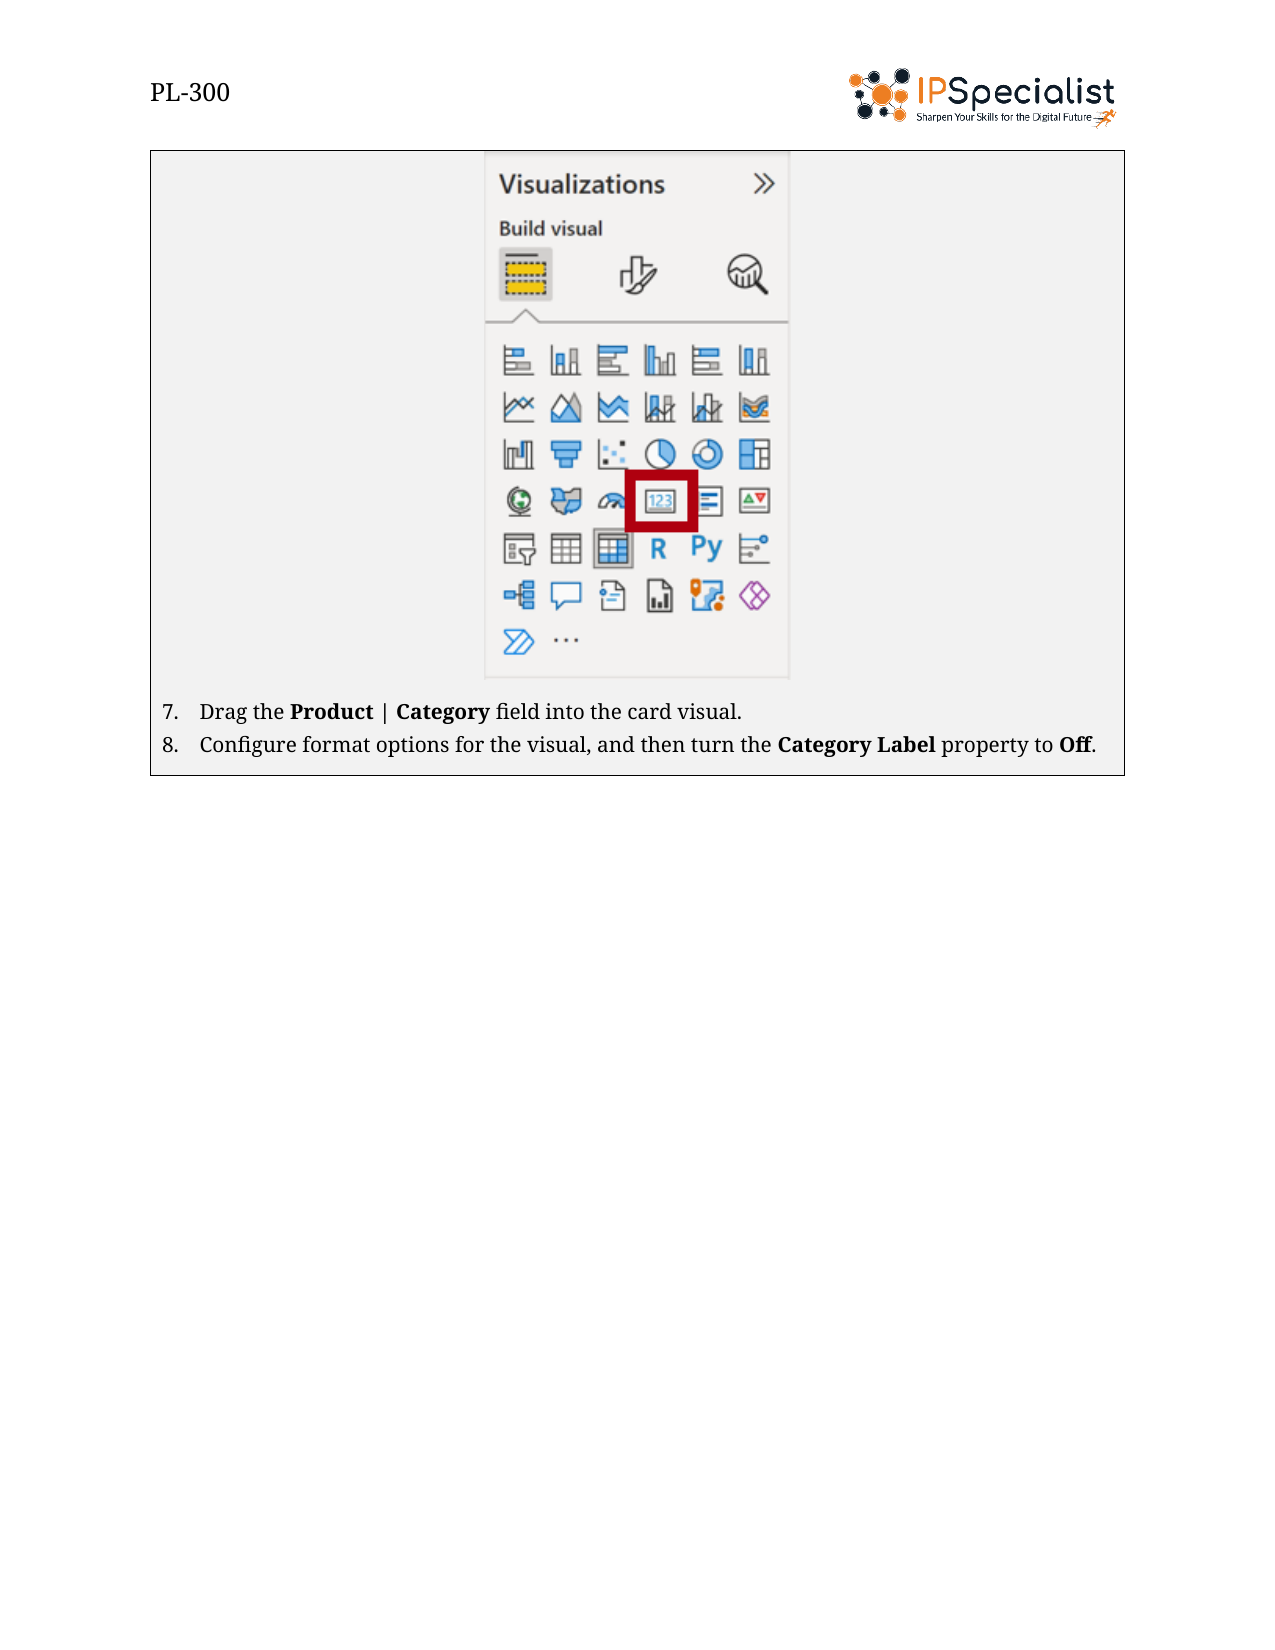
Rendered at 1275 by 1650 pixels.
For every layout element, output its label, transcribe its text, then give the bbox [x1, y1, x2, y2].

picture [843, 54, 1121, 136]
picture [484, 151, 791, 680]
